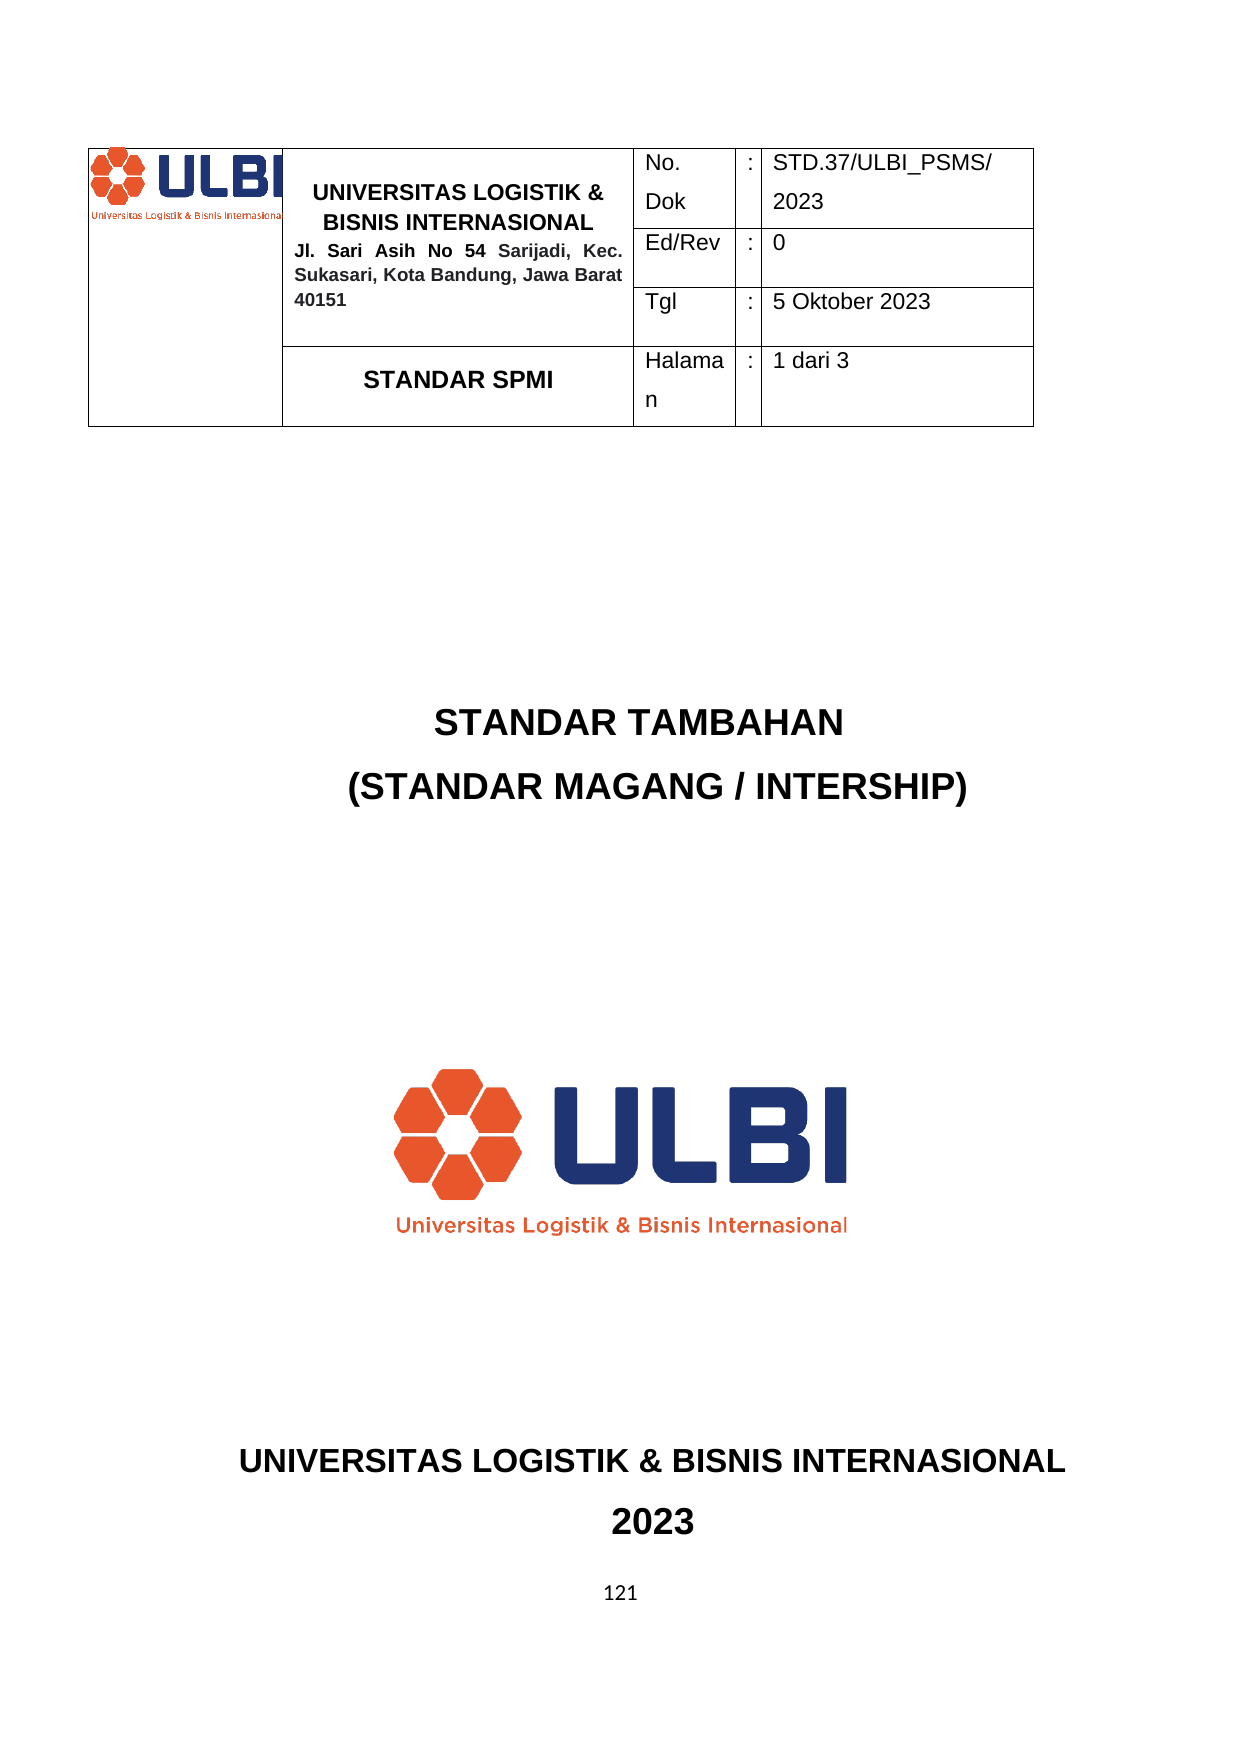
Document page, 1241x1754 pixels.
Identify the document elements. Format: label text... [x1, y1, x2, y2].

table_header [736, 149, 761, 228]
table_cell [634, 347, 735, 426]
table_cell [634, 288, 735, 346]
text 2023 [223, 1499, 1083, 1542]
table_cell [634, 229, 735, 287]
text UNIVERSITAS LOGISTIK & BISNIS INTERNASIONAL [223, 1441, 1083, 1480]
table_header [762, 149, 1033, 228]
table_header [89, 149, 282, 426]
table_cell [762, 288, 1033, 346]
picture [90, 147, 283, 220]
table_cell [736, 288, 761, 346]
picture [393, 1069, 847, 1236]
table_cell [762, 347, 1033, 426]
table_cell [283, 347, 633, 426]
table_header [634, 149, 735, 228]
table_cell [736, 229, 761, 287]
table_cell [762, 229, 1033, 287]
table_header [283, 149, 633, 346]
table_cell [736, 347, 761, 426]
subtitle STANDAR TAMBAHAN (STANDAR MAGANG / INTERSHIP) [185, 700, 1092, 808]
